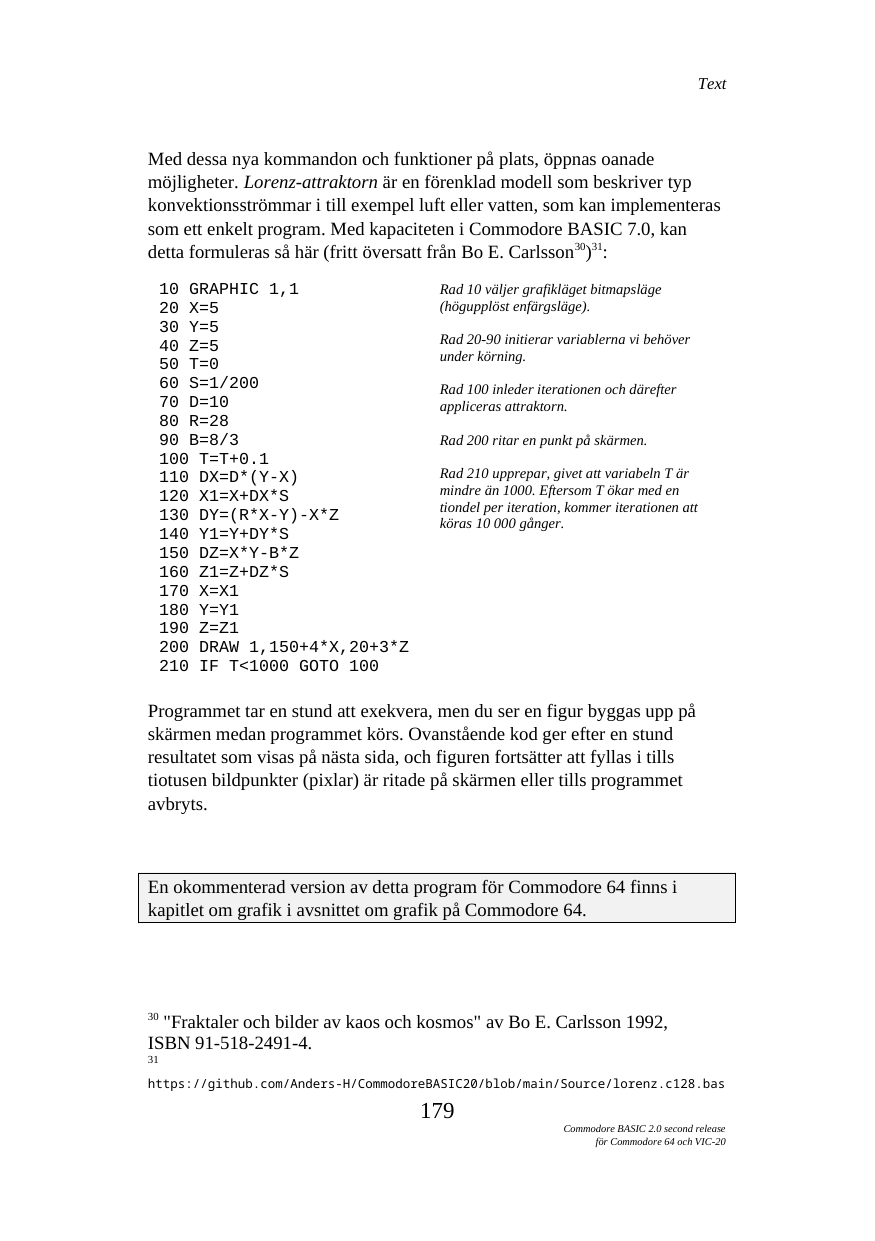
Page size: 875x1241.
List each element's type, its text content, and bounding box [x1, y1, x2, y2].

text En okommenterad version av detta program för Commodore 64 finns i kapitlet om grafik i avsnittet om grafik på Commodore 64. [139, 874, 735, 922]
text Med dessa nya kommandon och funktioner på plats, öppnas oanade möjligheter. Lorenz-attraktorn är en förenklad modell som beskriver typ konvektionsströmmar i till exempel luft eller vatten, som kan implementeras som ett enkelt program. Med kapaciteten i Commodore BASIC 7.0, kan detta formuleras så här (fritt översatt från Bo E. Carlsson): [148, 148, 726, 262]
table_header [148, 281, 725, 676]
text Programmet tar en stund att exekvera, men du ser en figur byggas upp på skärmen medan programmet körs. Ovanstående kod ger efter en stund resultatet som visas på nästa sida, och figuren fortsätter att fyllas i tills tiotusen bildpunkter (pixlar) är ritade på skärmen eller tills programmet avbryts. [148, 676, 726, 814]
